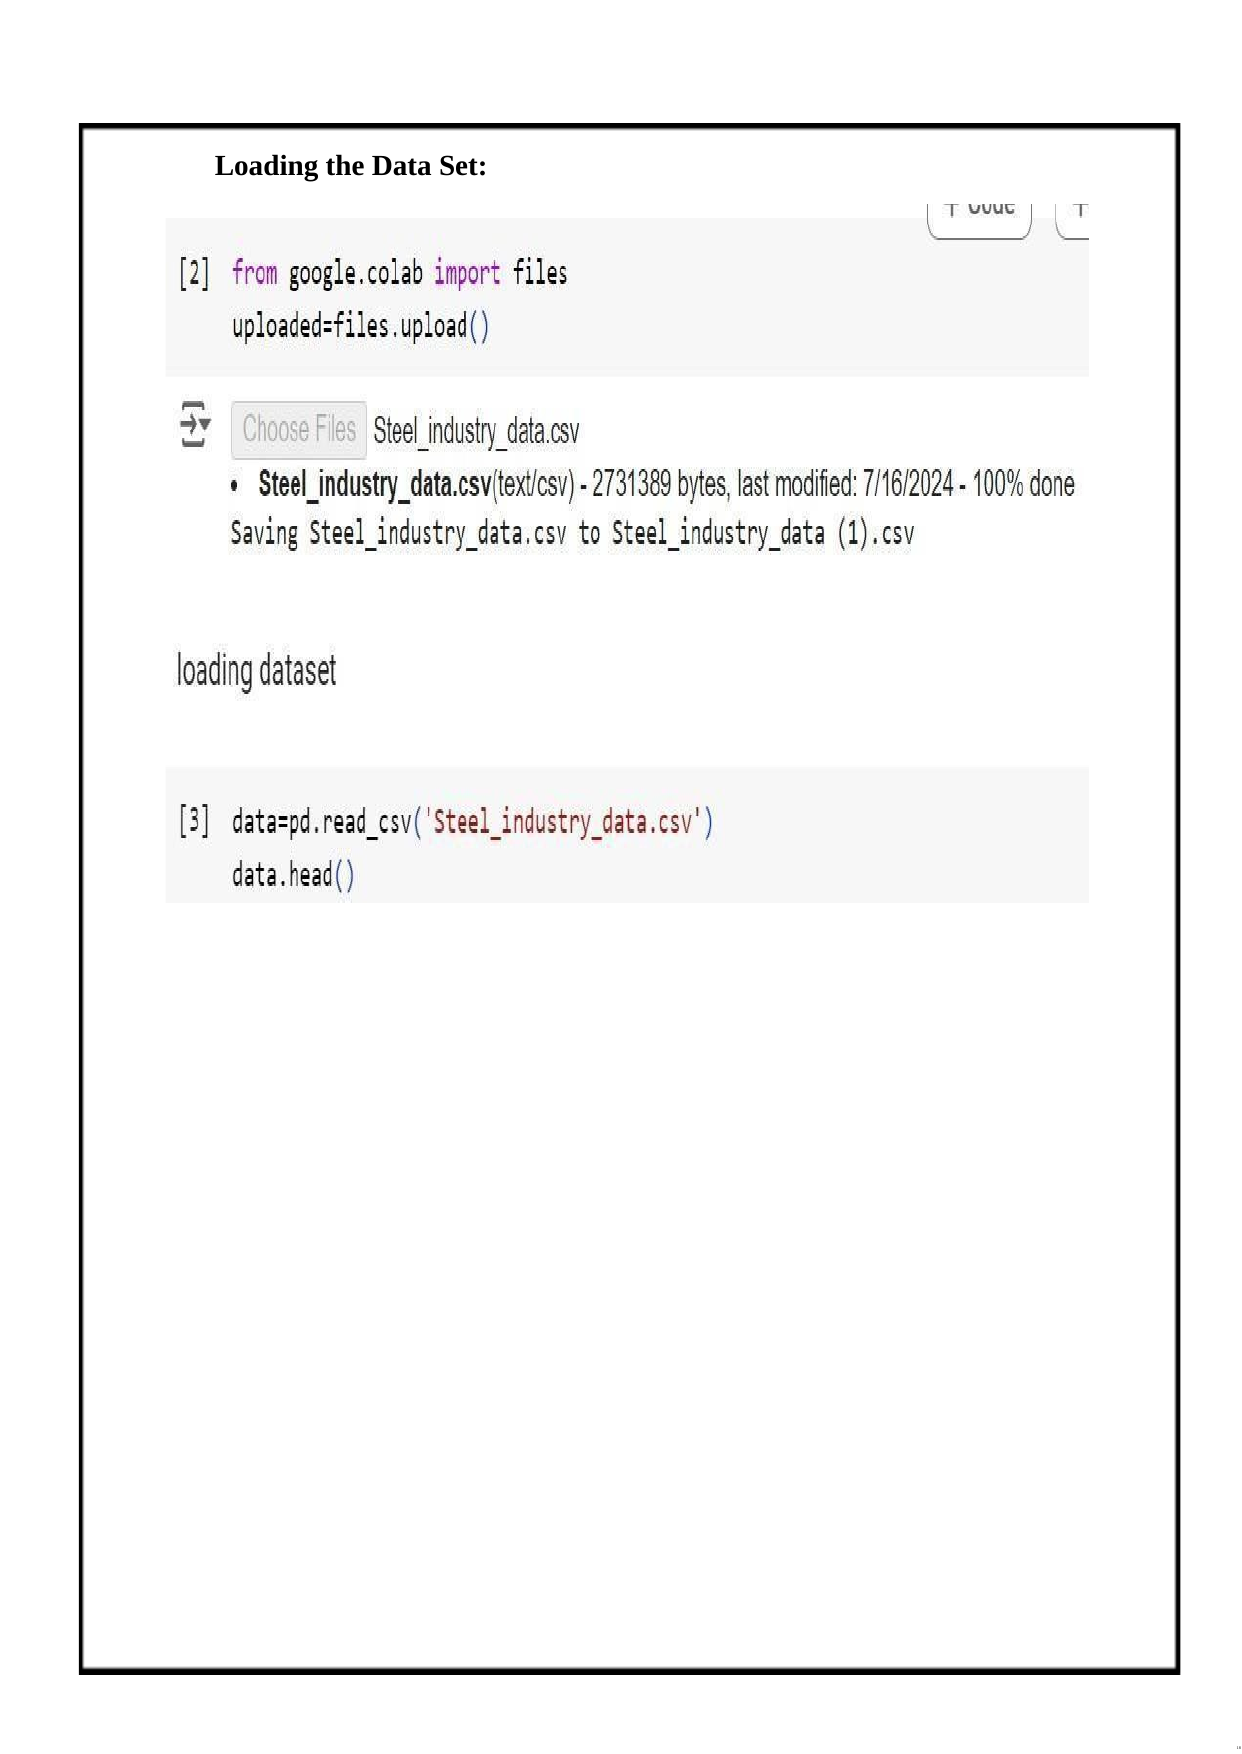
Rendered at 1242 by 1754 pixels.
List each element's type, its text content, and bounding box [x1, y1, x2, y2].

subtitle Loading the Data Set: [150, 148, 1242, 182]
picture [78, 123, 1181, 1675]
